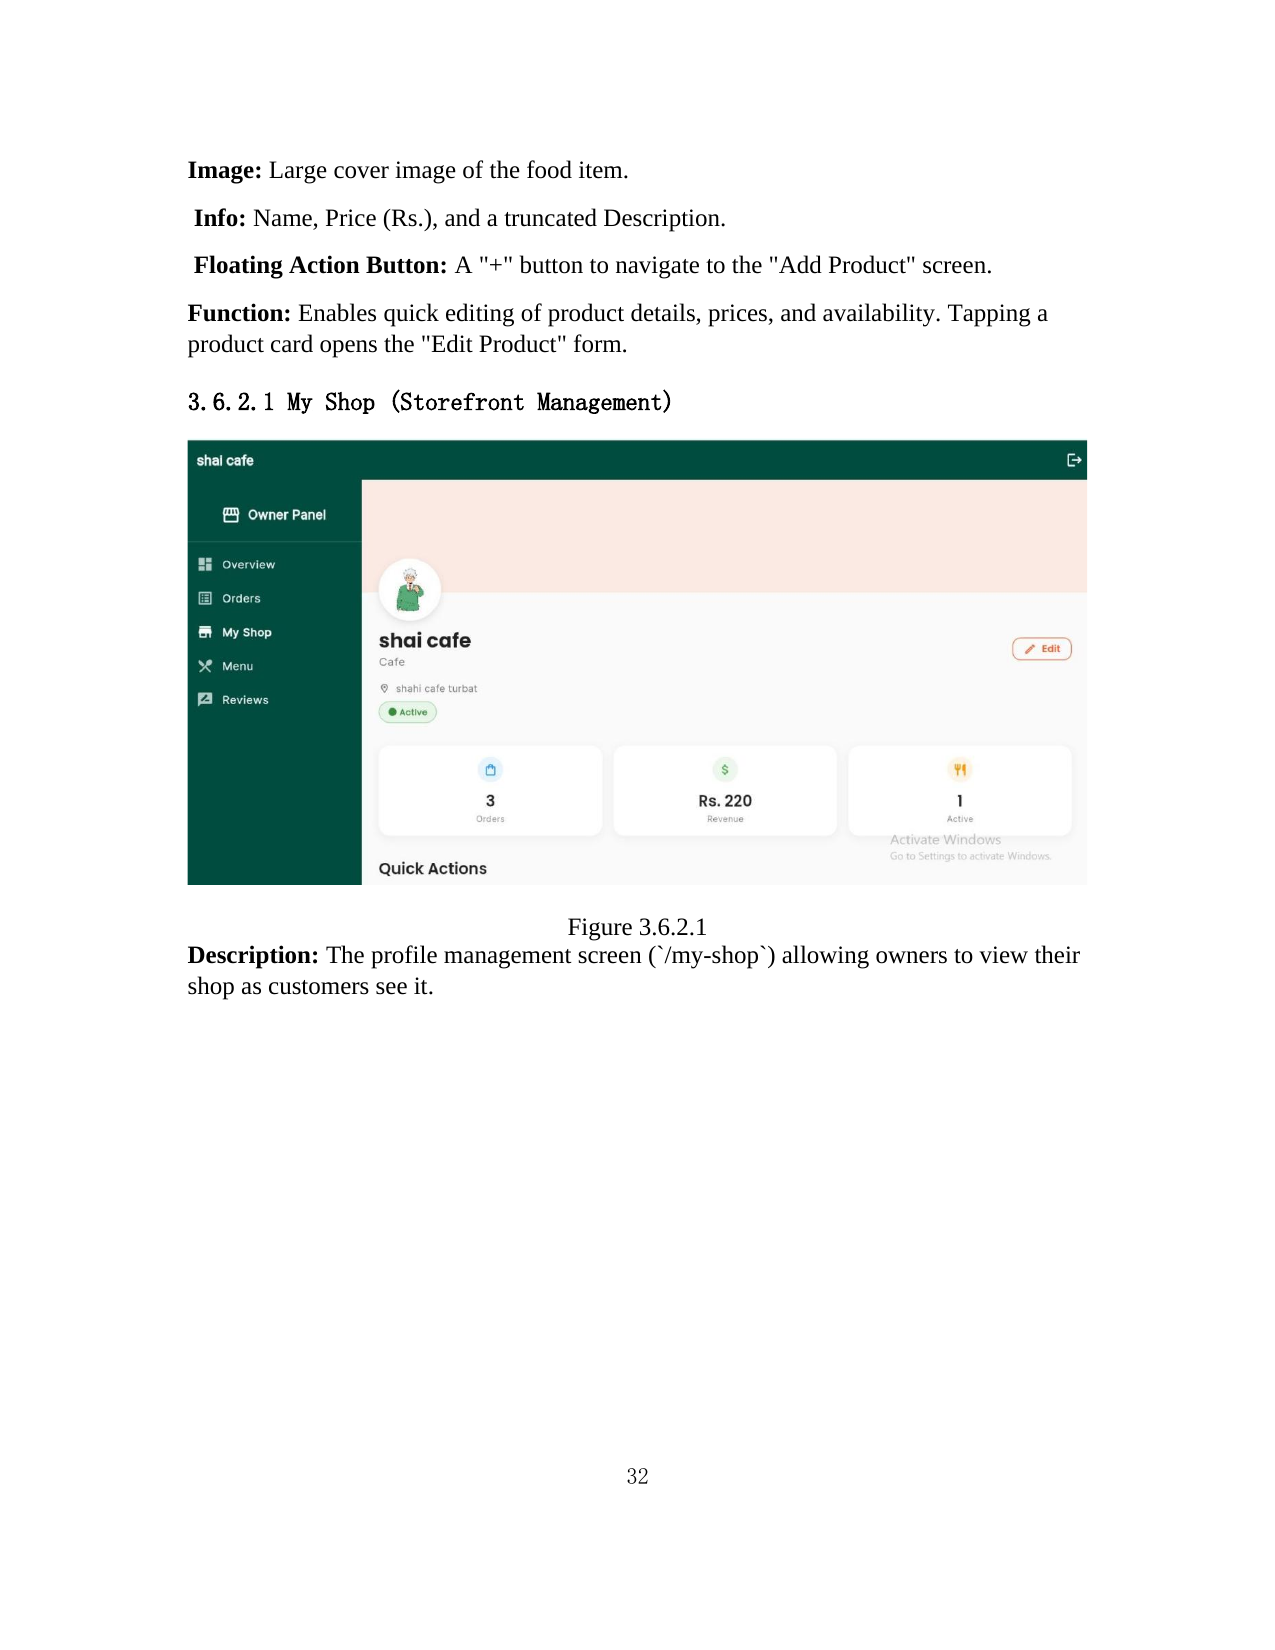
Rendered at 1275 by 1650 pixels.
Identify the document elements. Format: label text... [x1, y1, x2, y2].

text Floating Action Button: A "+" button to navigate to the "Add Product" screen. [187, 250, 1087, 279]
picture [187, 438, 1088, 885]
subtitle 3.6.2.1 My Shop (Storefront Management) [187, 385, 1087, 414]
text Figure 3.6.2.1 [187, 912, 1087, 940]
text Info: Name, Price (Rs.), and a truncated Description. [187, 203, 1087, 231]
text Description: The profile management screen (`/my-shop`) allowing owners to view their shop as customers see it. [187, 940, 1087, 1000]
text Function: Enables quick editing of product details, prices, and availability. Tapping a product card opens the "Edit Product" form. [187, 298, 1087, 358]
text Image: Large cover image of the food item. [187, 155, 1087, 184]
